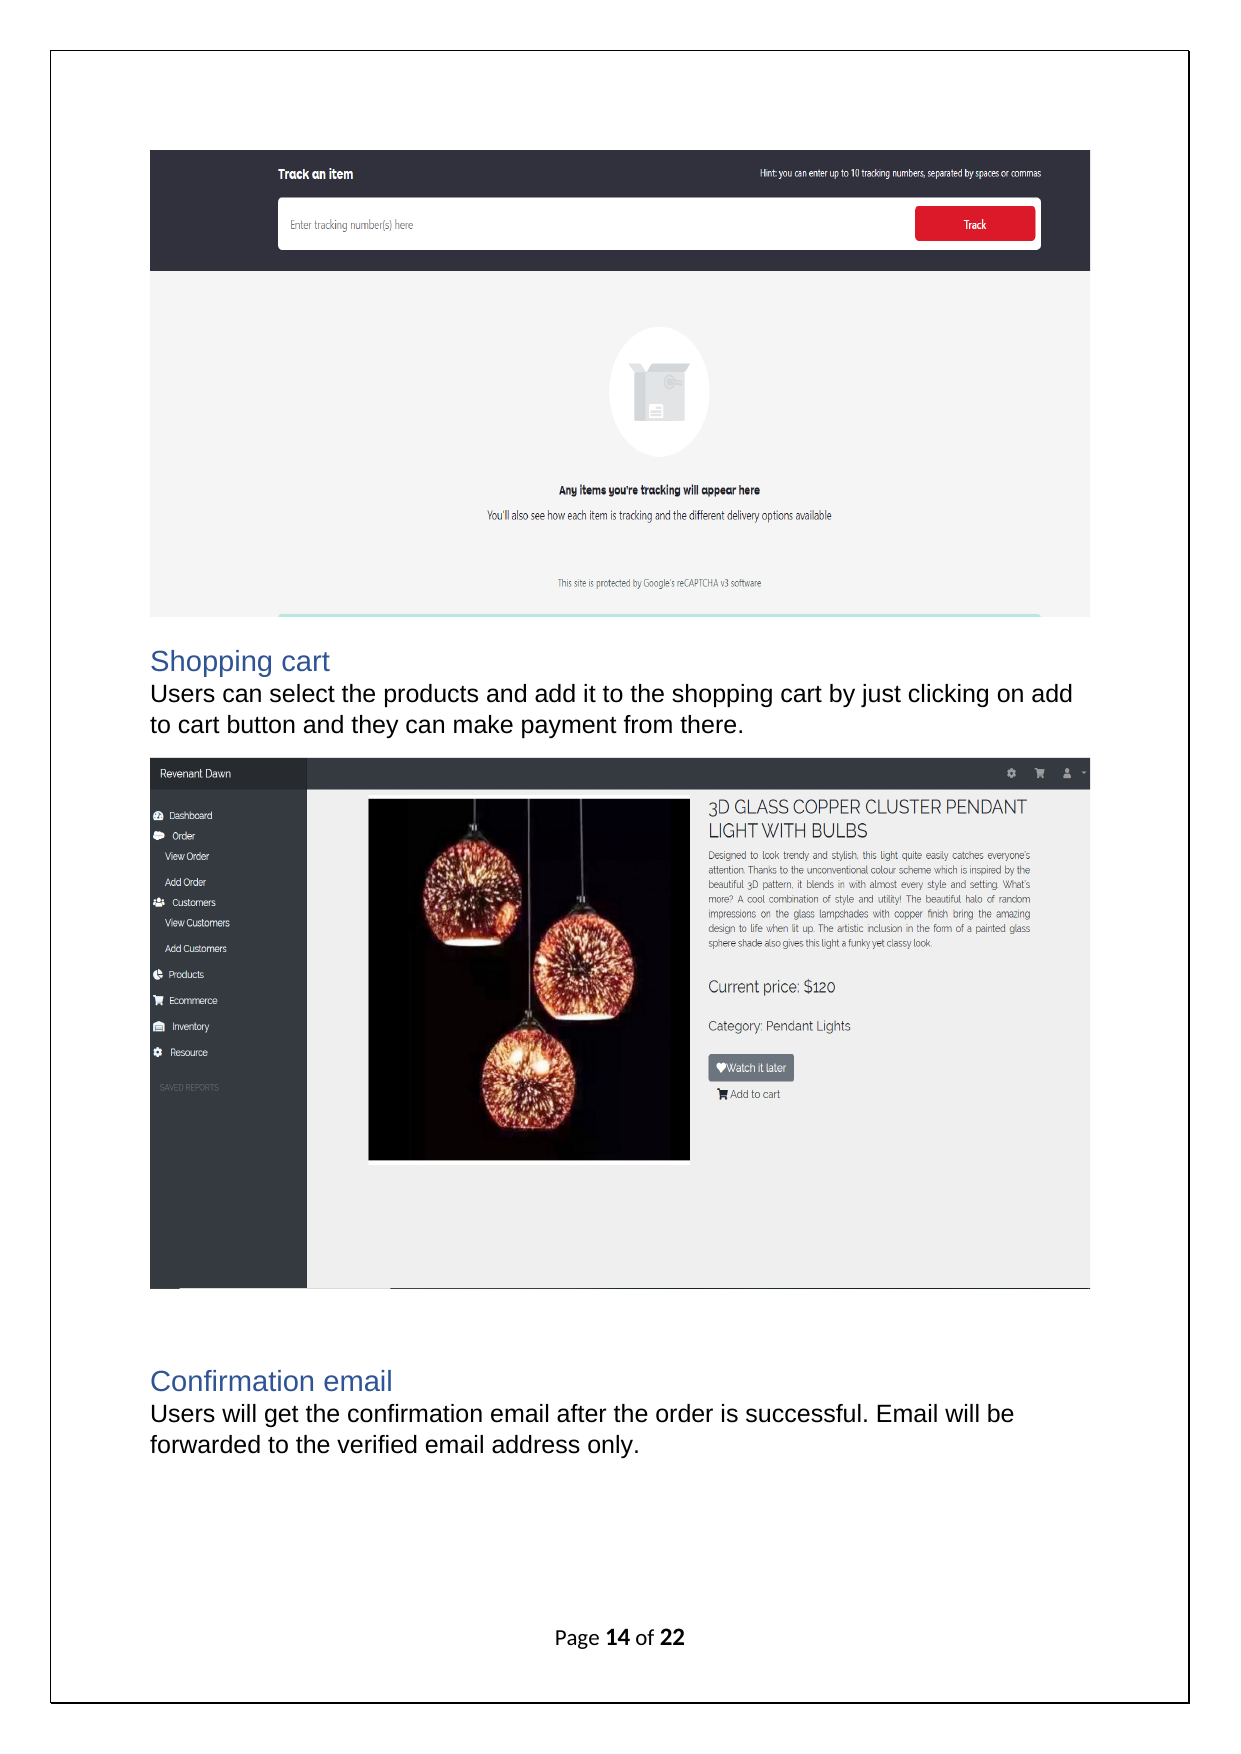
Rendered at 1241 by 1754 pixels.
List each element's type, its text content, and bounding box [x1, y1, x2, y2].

picture [150, 150, 1091, 617]
picture [150, 757, 1091, 1289]
subtitle Confirmation email [150, 1364, 1089, 1397]
subtitle Shopping cart [150, 643, 1089, 677]
text Users can select the products and add it to the shopping cart by just clicking on add to cart button and they can make payment from there. [150, 679, 1089, 739]
text Users will get the confirmation email after the order is successful. Email will be forwarded to the verified email address only. [150, 1399, 1089, 1459]
